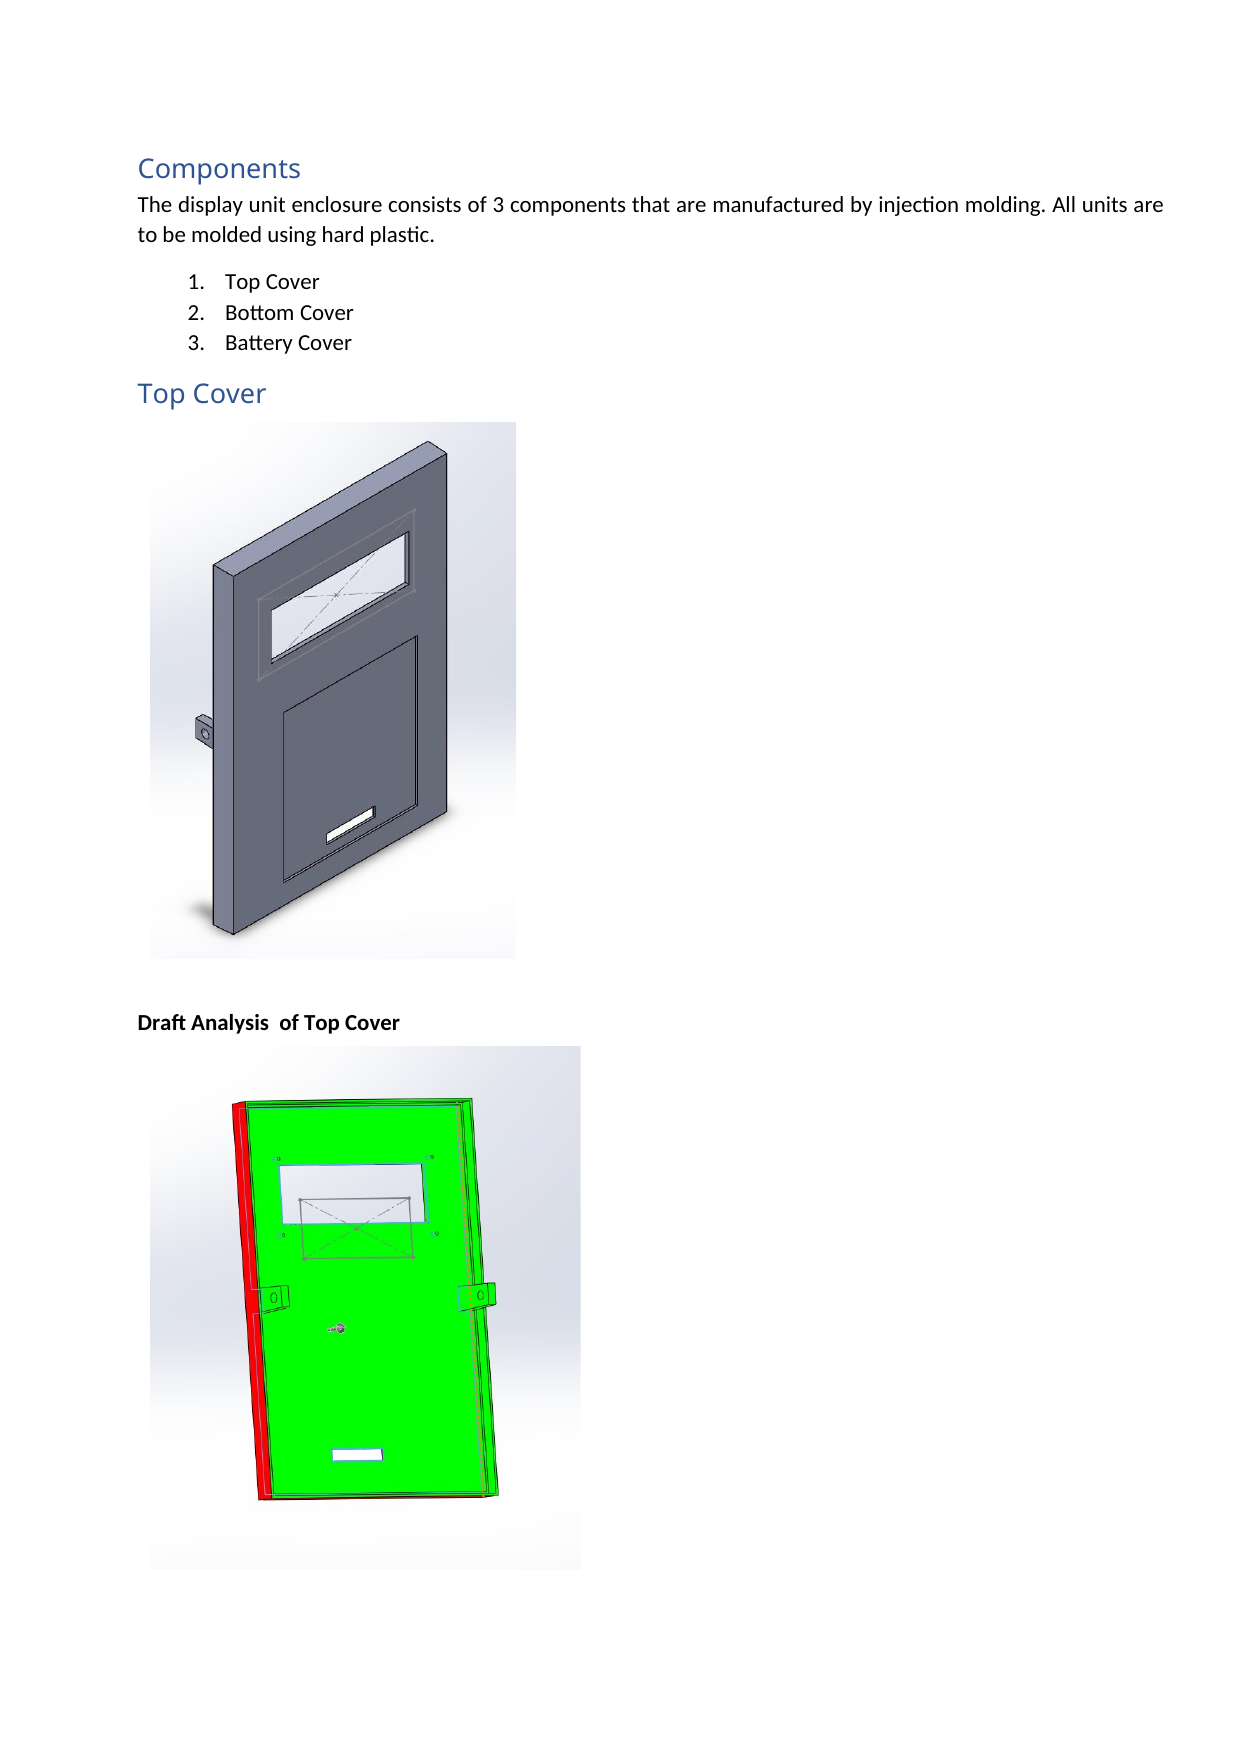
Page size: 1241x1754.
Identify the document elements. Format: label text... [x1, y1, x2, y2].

subtitle Components [137, 150, 1167, 187]
list Top Cover [187, 267, 1167, 295]
picture [150, 422, 517, 959]
picture [150, 1046, 581, 1570]
list Battery Cover [187, 328, 1167, 356]
subtitle Top Cover [137, 375, 1167, 412]
text The display unit enclosure consists of 3 components that are manufactured by injection molding. All units are to be molded using hard plastic. [137, 190, 1167, 248]
list Bottom Cover [187, 298, 1167, 326]
text Draft Analysis of Top Cover [137, 1008, 1167, 1036]
